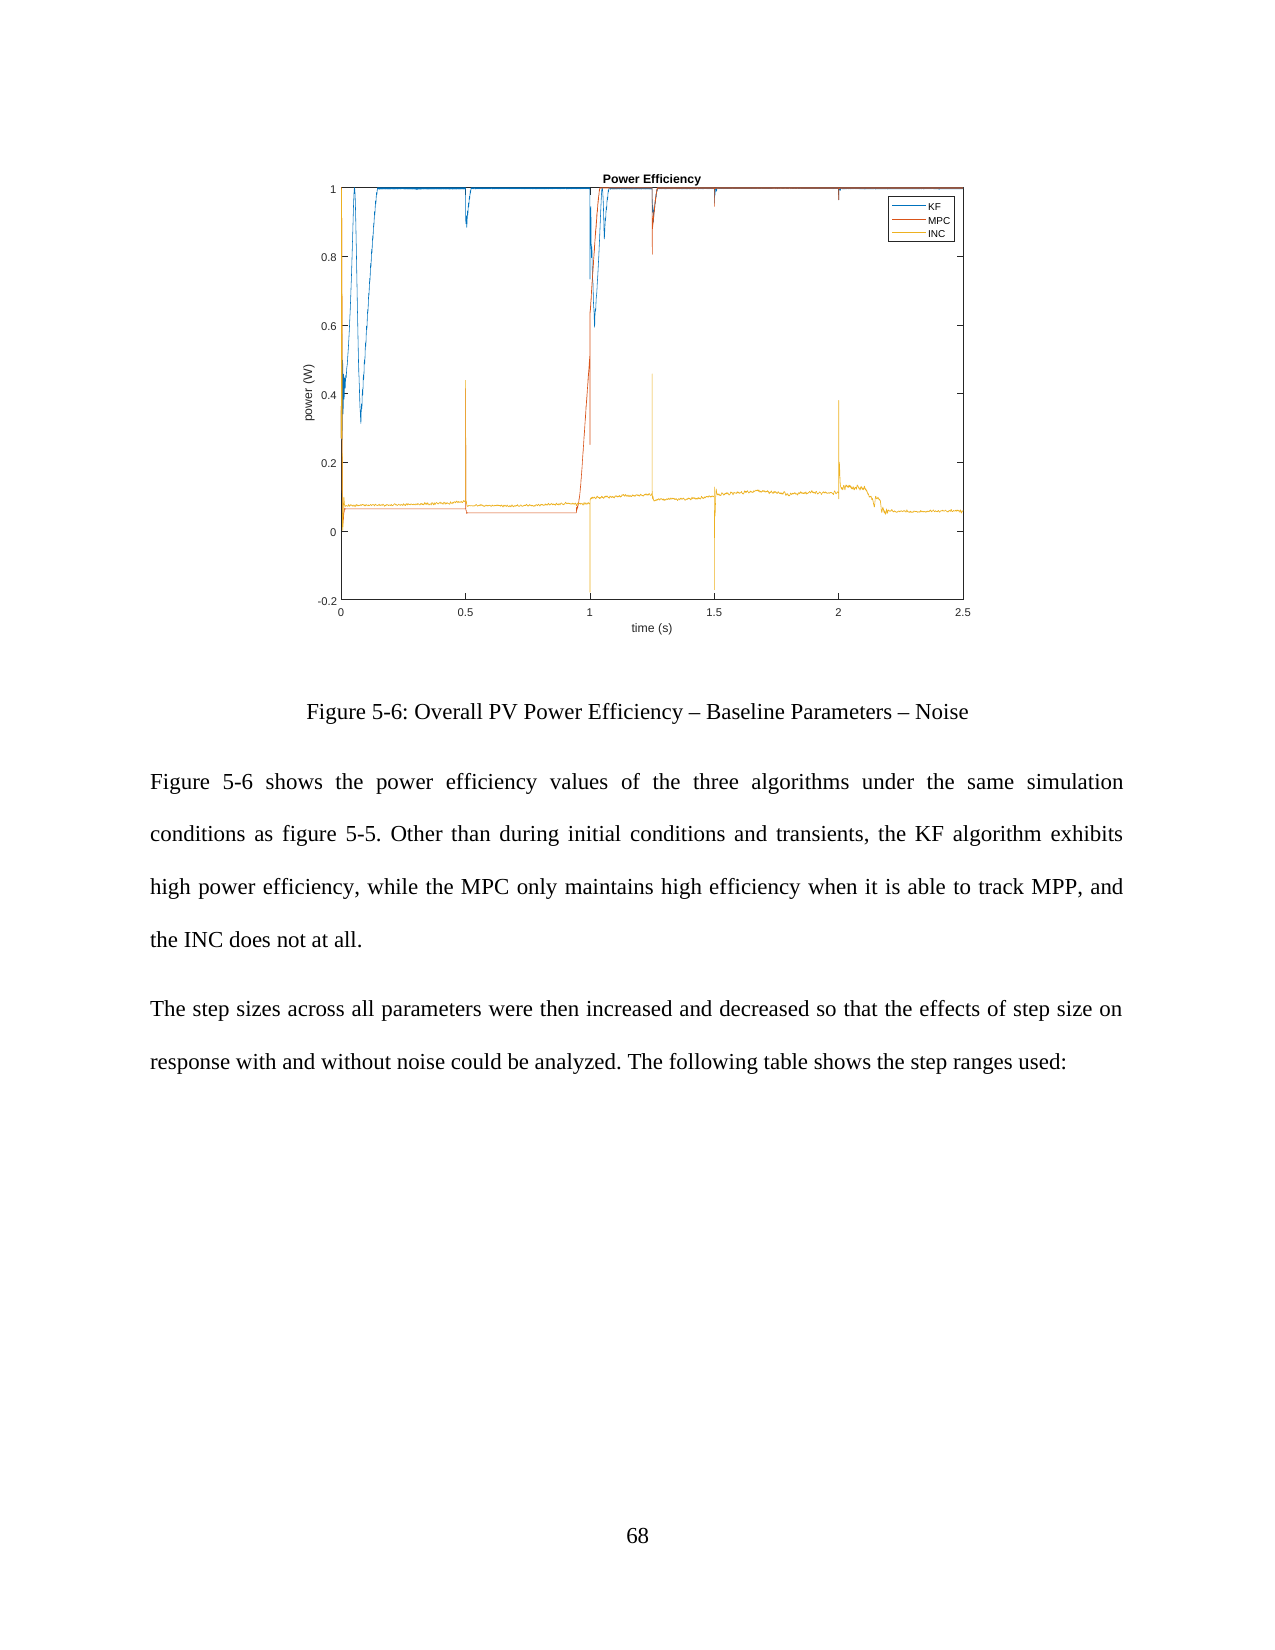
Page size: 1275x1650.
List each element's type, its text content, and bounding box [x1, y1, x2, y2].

text Figure 5-6: Overall PV Power Efficiency – Baseline Parameters – Noise [150, 698, 1125, 725]
text The step sizes across all parameters were then increased and decreased so that the effects of step size on response with and without noise could be analyzed. The following table shows the step ranges used: [150, 995, 1125, 1074]
text Figure 5-6 shows the power efficiency values of the three algorithms under the same simulation conditions as figure 5-5. Other than during initial conditions and transients, the KF algorithm exhibits high power efficiency, while the MPC only maintains high efficiency when it is able to track MPP, and the INC does not at all. [150, 768, 1125, 952]
